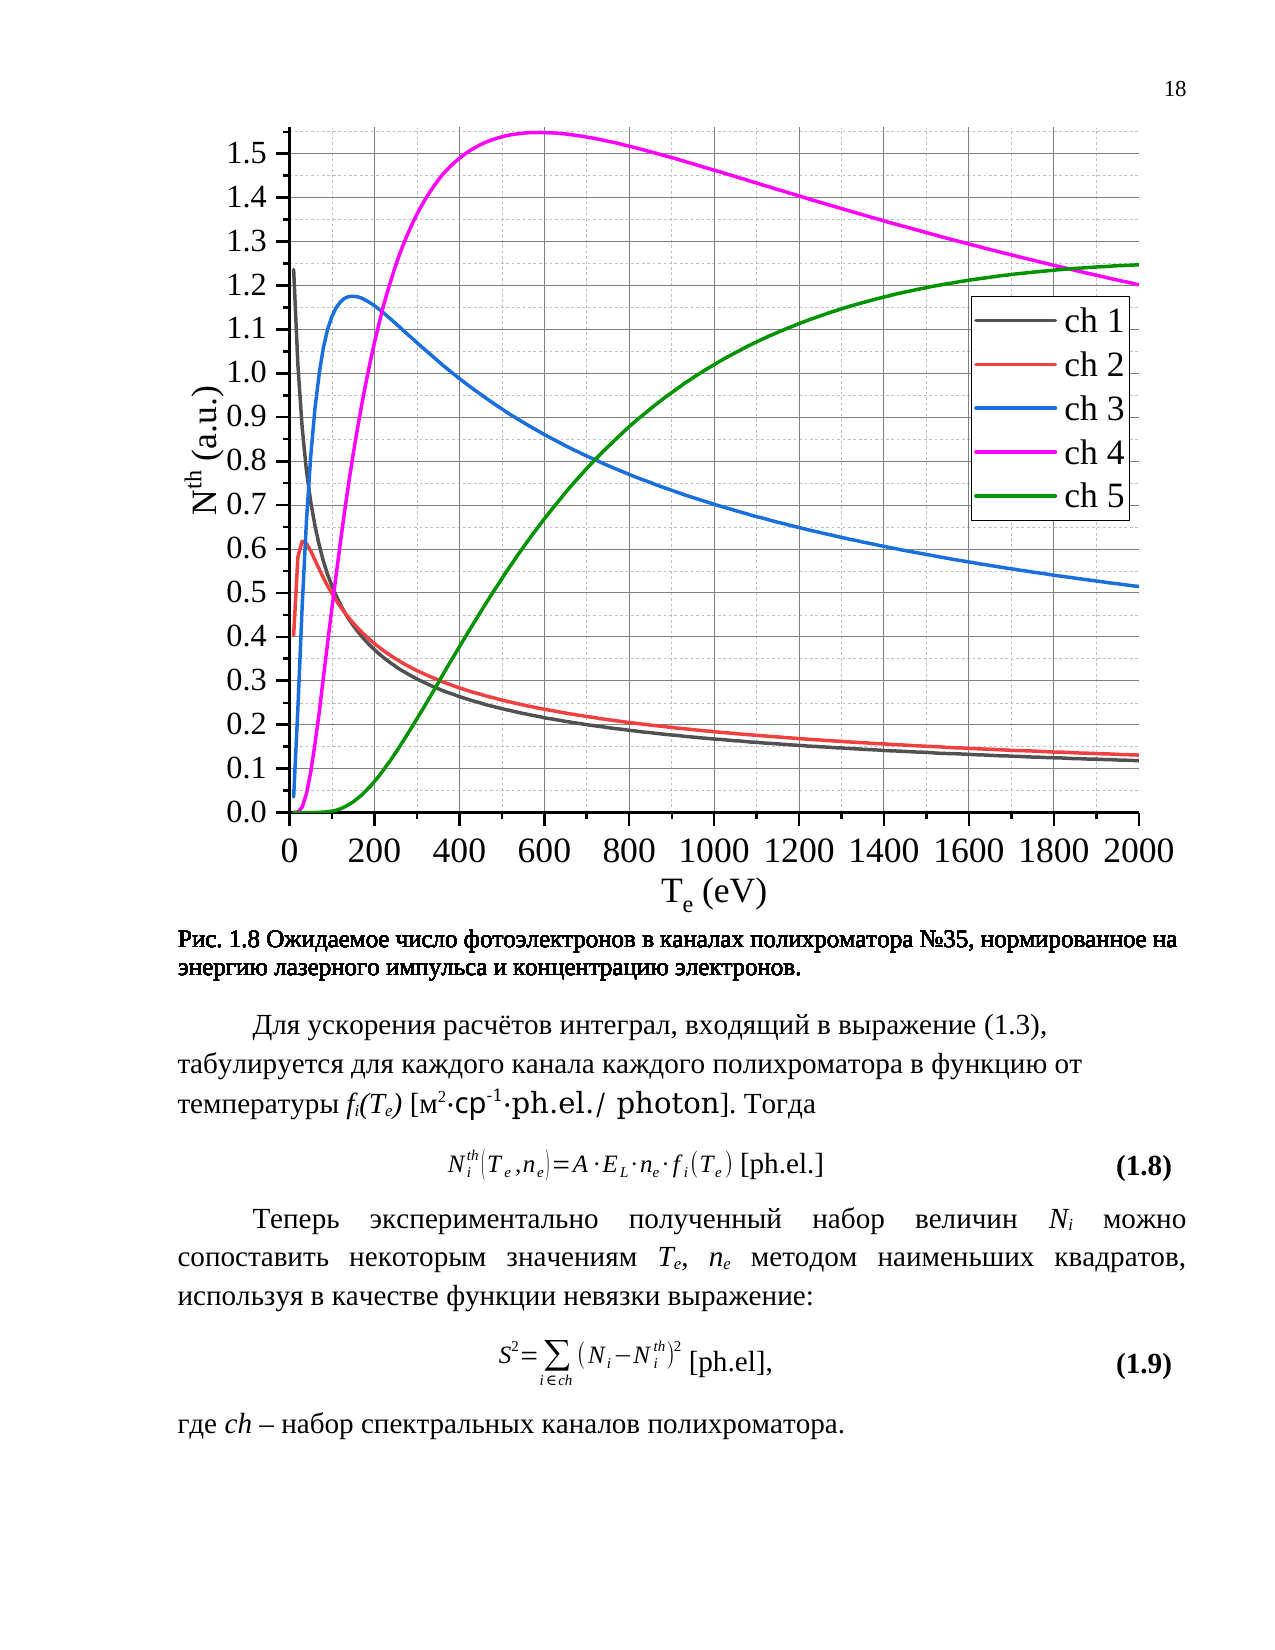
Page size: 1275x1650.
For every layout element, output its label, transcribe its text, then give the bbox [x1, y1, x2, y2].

text где ch – набор спектральных каналов полихроматора. [177, 1406, 1186, 1440]
text Теперь экспериментально полученный набор величин Ni можно сопоставить некоторым значениям Te, ne методом наименьших квадратов, используя в качестве функции невязки выражение: [177, 1201, 1186, 1312]
table_header (1.9) [1104, 1338, 1183, 1406]
table_header [ph.el], [166, 1338, 1104, 1406]
table_header (1.8) [1104, 1146, 1183, 1201]
text Для ускорения расчётов интеграл, входящий в выражение (1.3), табулируется для каждого канала каждого полихроматора в функцию от температуры fi(Te) [м2⋅ср-1⋅ph.el./ photon]. Тогда [177, 128, 1186, 1120]
table_header [ph.el.] [166, 1146, 1104, 1201]
